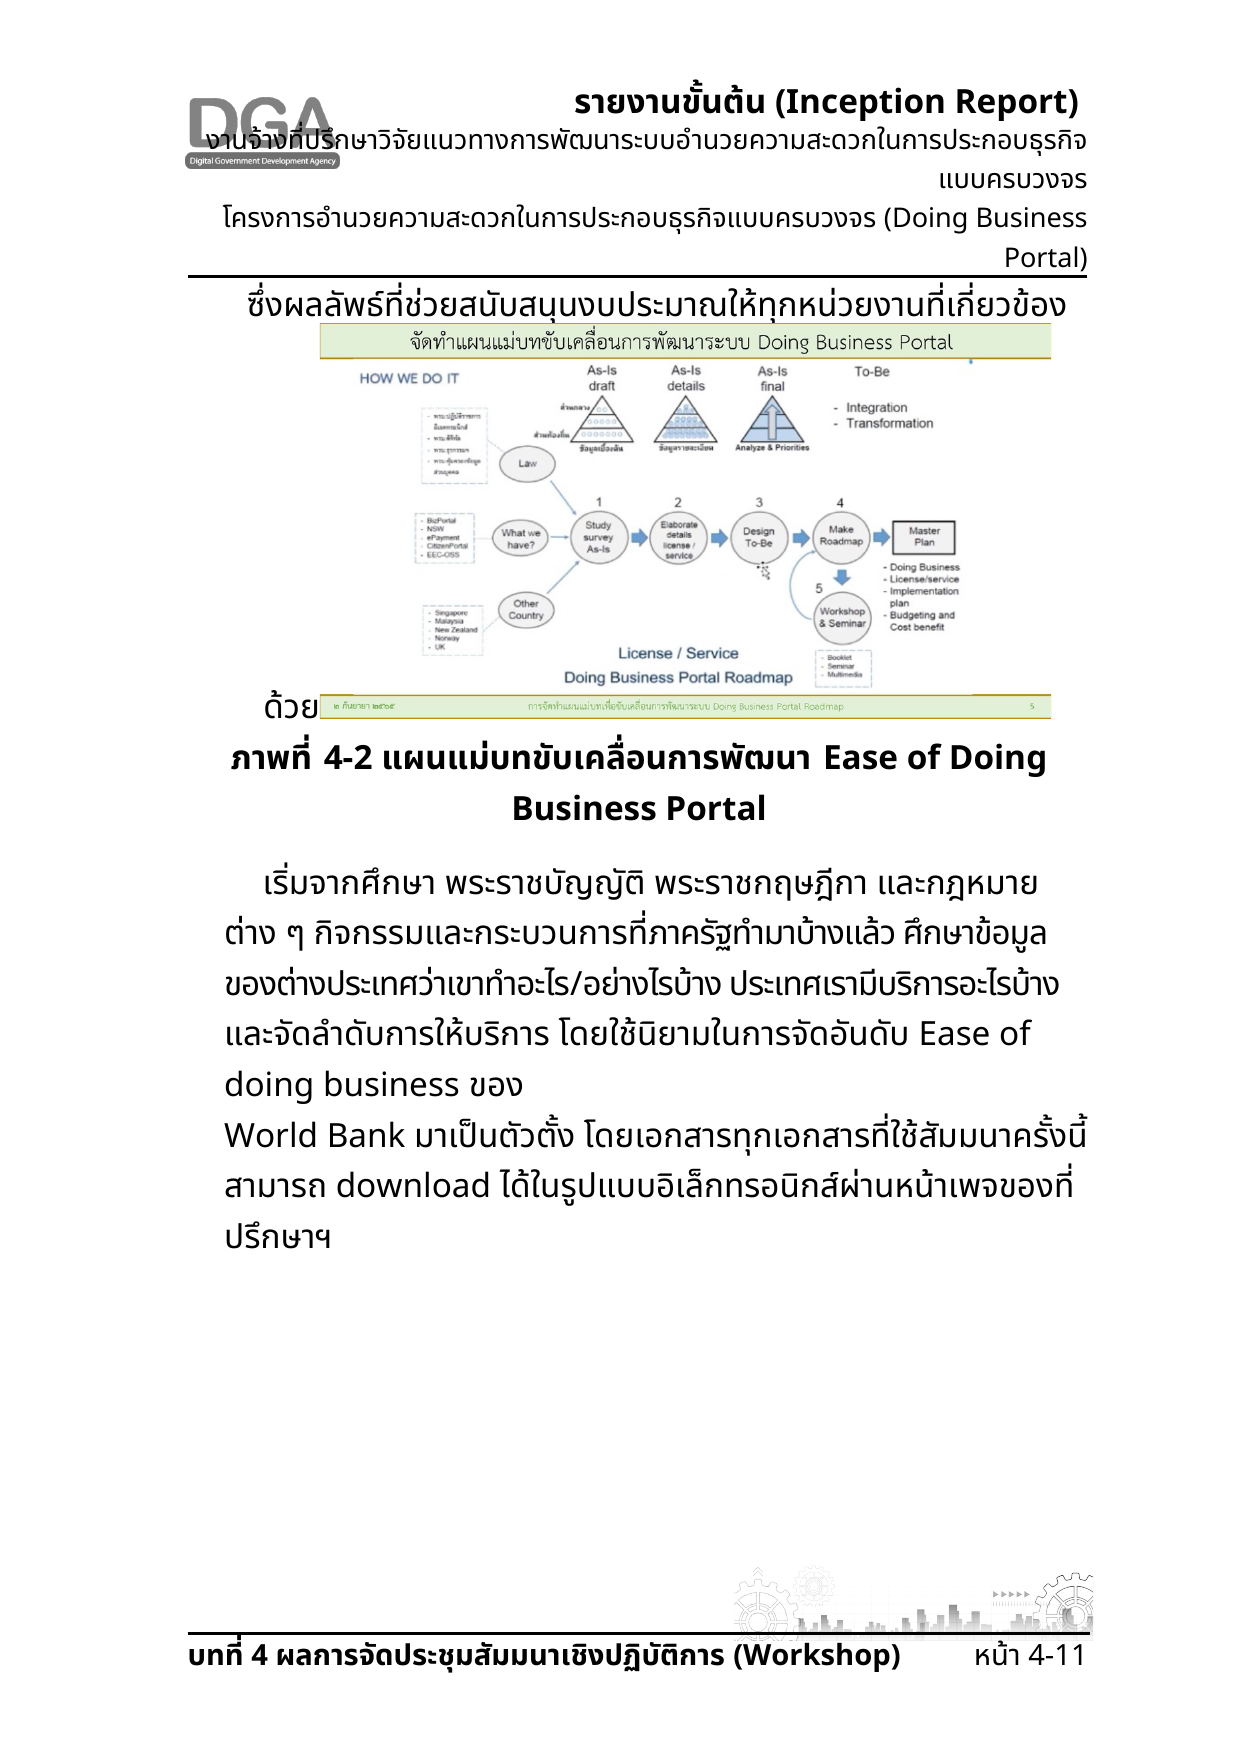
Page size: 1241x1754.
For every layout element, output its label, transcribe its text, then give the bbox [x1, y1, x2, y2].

text เริ่มจากศึกษา พระราชบัญญัติ พระราชกฤษฎีกา และกฎหมายต่าง ๆ กิจกรรมและกระบวนการที่ภาครัฐทำมาบ้างแล้ว ศึกษาข้อมูลของต่างประเทศว่าเขาทำอะไร/อย่างไรบ้าง ประเทศเรามีบริการอะไรบ้าง และจัดลำดับการให้บริการ โดยใช้นิยามในการจัดอันดับ Ease of doing business ของ World Bank มาเป็นตัวตั้ง โดยเอกสารทุกเอกสารที่ใช้สัมมนาครั้งนี้สามารถ download ได้ในรูปแบบอิเล็กทรอนิกส์ผ่านหน้าเพจของที่ปรึกษาฯ [224, 859, 1090, 1263]
picture [319, 323, 1052, 719]
picture [185, 97, 340, 169]
text ภาพที่ 4-2 แผนแม่บทขับเคลื่อนการพัฒนา Ease of Doing Business Portal [187, 734, 1090, 830]
picture [734, 1563, 1094, 1641]
